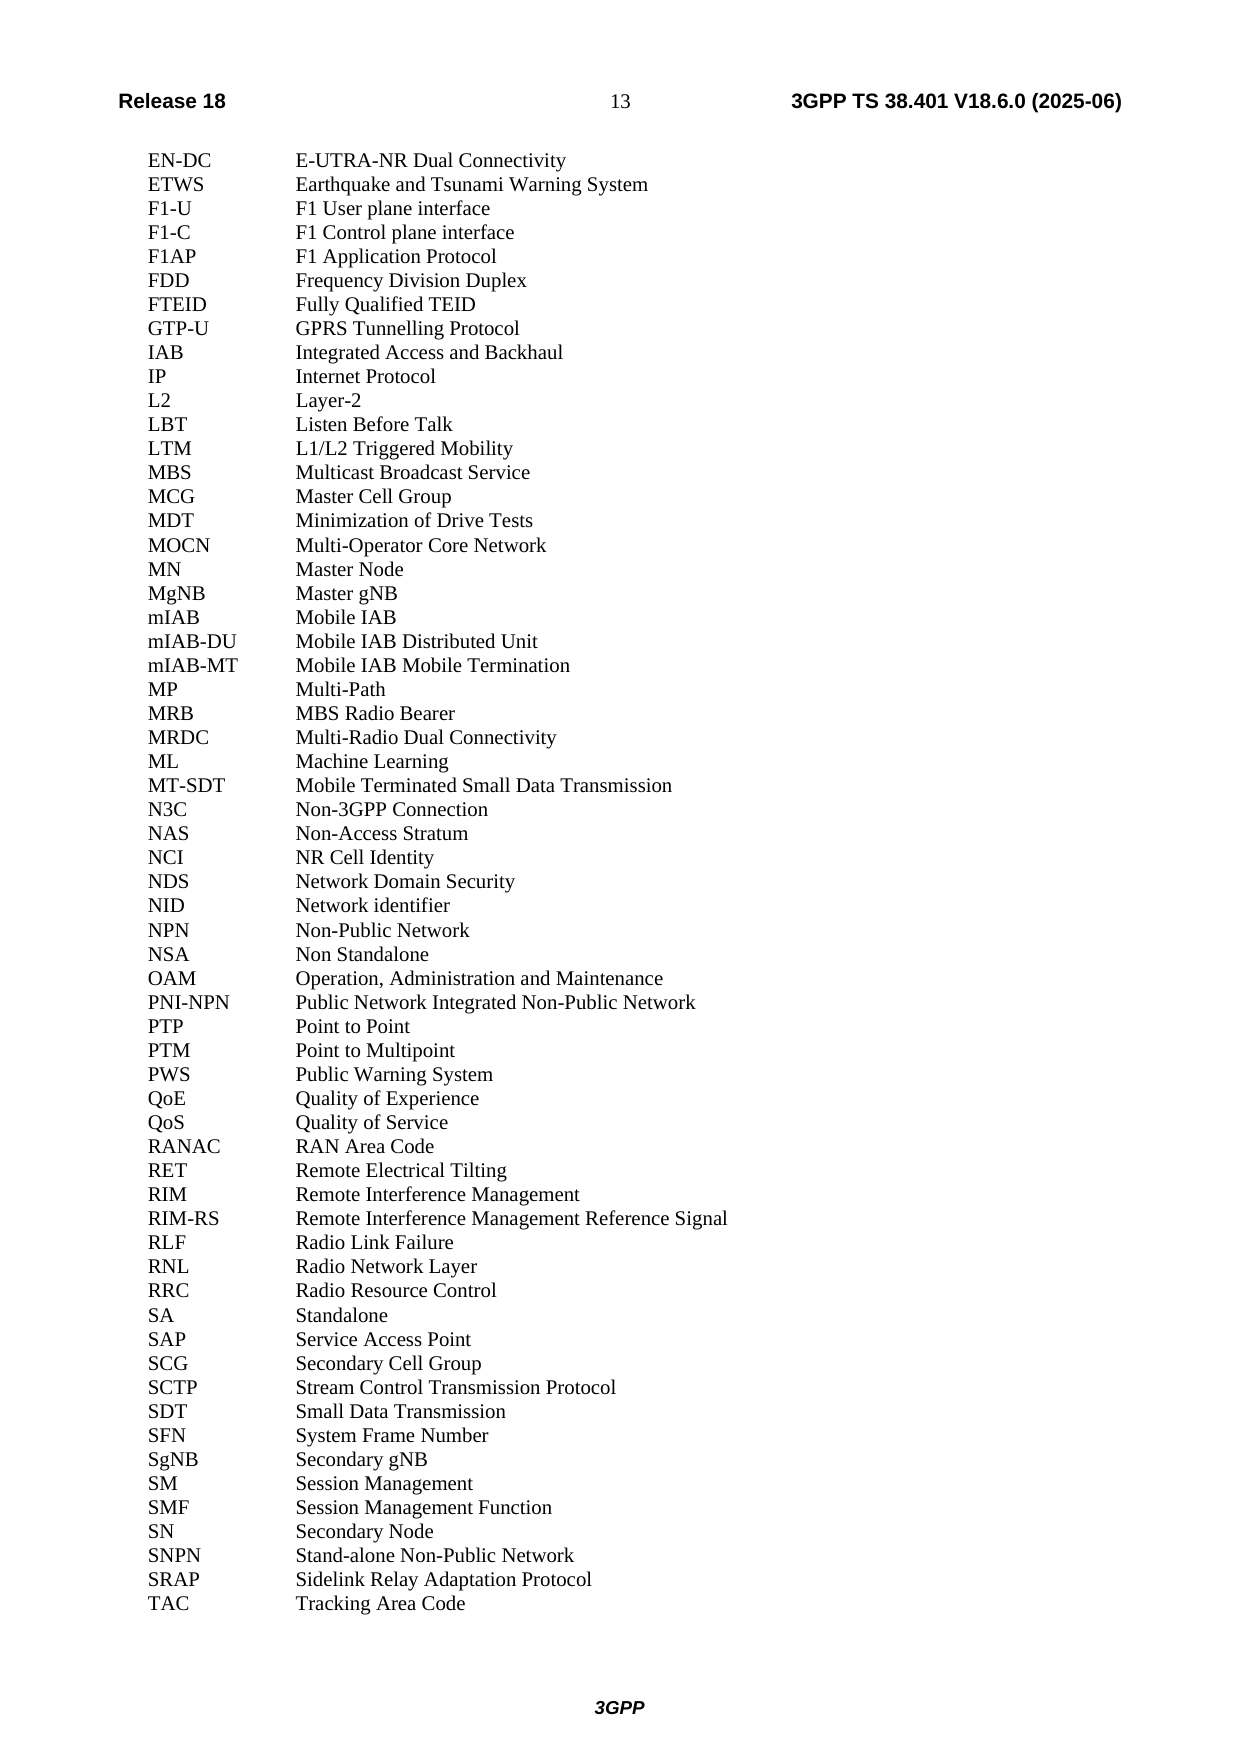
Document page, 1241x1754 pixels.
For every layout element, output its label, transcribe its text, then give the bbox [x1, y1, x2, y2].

text SFN System Frame Number [148, 1423, 1122, 1447]
text GTP-U GPRS Tunnelling Protocol [148, 316, 1122, 340]
text RIM-RS Remote Interference Management Reference Signal [148, 1206, 1122, 1230]
text F1-C F1 Control plane interface [148, 220, 1122, 244]
text MDT Minimization of Drive Tests [148, 508, 1122, 532]
text FTEID Fully Qualified TEID [148, 292, 1122, 316]
text SCG Secondary Cell Group [148, 1351, 1122, 1375]
text MN Master Node [148, 557, 1122, 581]
text ML Machine Learning [148, 749, 1122, 773]
text ETWS Earthquake and Tsunami Warning System [148, 172, 1122, 196]
text SN Secondary Node [148, 1519, 1122, 1543]
text QoS Quality of Service [148, 1110, 1122, 1134]
text NDS Network Domain Security [148, 869, 1122, 893]
text MgNB Master gNB [148, 581, 1122, 605]
text MRB MBS Radio Bearer [148, 701, 1122, 725]
text SMF Session Management Function [148, 1495, 1122, 1519]
text F1AP F1 Application Protocol [148, 244, 1122, 268]
text IAB Integrated Access and Backhaul [148, 340, 1122, 364]
text RLF Radio Link Failure [148, 1230, 1122, 1254]
text MOCN Multi-Operator Core Network [148, 532, 1122, 557]
text SA Standalone [148, 1302, 1122, 1327]
text SAP Service Access Point [148, 1327, 1122, 1351]
text SCTP Stream Control Transmission Protocol [148, 1375, 1122, 1399]
text mIAB Mobile IAB [148, 605, 1122, 629]
text FDD Frequency Division Duplex [148, 268, 1122, 292]
text SgNB Secondary gNB [148, 1447, 1122, 1471]
text SDT Small Data Transmission [148, 1399, 1122, 1423]
text SRAP Sidelink Relay Adaptation Protocol [148, 1567, 1122, 1591]
text IP Internet Protocol [148, 364, 1122, 388]
text OAM Operation, Administration and Maintenance [148, 966, 1122, 990]
text PWS Public Warning System [148, 1062, 1122, 1086]
text N3C Non-3GPP Connection [148, 797, 1122, 821]
text MBS Multicast Broadcast Service [148, 460, 1122, 484]
text QoE Quality of Experience [148, 1086, 1122, 1110]
text PTM Point to Multipoint [148, 1038, 1122, 1062]
text LTM L1/L2 Triggered Mobility [148, 436, 1122, 460]
text MRDC Multi-Radio Dual Connectivity [148, 725, 1122, 749]
text MP Multi-Path [148, 677, 1122, 701]
text RANAC RAN Area Code [148, 1134, 1122, 1158]
text TAC Tracking Area Code [148, 1591, 1122, 1615]
text RNL Radio Network Layer [148, 1254, 1122, 1278]
text RRC Radio Resource Control [148, 1278, 1122, 1302]
text F1-U F1 User plane interface [148, 196, 1122, 220]
text MCG Master Cell Group [148, 484, 1122, 508]
text LBT Listen Before Talk [148, 412, 1122, 436]
text mIAB-DU Mobile IAB Distributed Unit [148, 629, 1122, 653]
text NAS Non-Access Stratum [148, 821, 1122, 845]
text PNI-NPN Public Network Integrated Non-Public Network [148, 990, 1122, 1014]
text SNPN Stand-alone Non-Public Network [148, 1543, 1122, 1567]
text NCI NR Cell Identity [148, 845, 1122, 869]
text RET Remote Electrical Tilting [148, 1158, 1122, 1182]
text EN-DC E-UTRA-NR Dual Connectivity [148, 147, 1122, 172]
text NID Network identifier [148, 893, 1122, 917]
text MT-SDT Mobile Terminated Small Data Transmission [148, 773, 1122, 797]
text SM Session Management [148, 1471, 1122, 1495]
text RIM Remote Interference Management [148, 1182, 1122, 1206]
text L2 Layer-2 [148, 388, 1122, 412]
text PTP Point to Point [148, 1014, 1122, 1038]
text NPN Non-Public Network [148, 917, 1122, 942]
text NSA Non Standalone [148, 942, 1122, 966]
text mIAB-MT Mobile IAB Mobile Termination [148, 653, 1122, 677]
